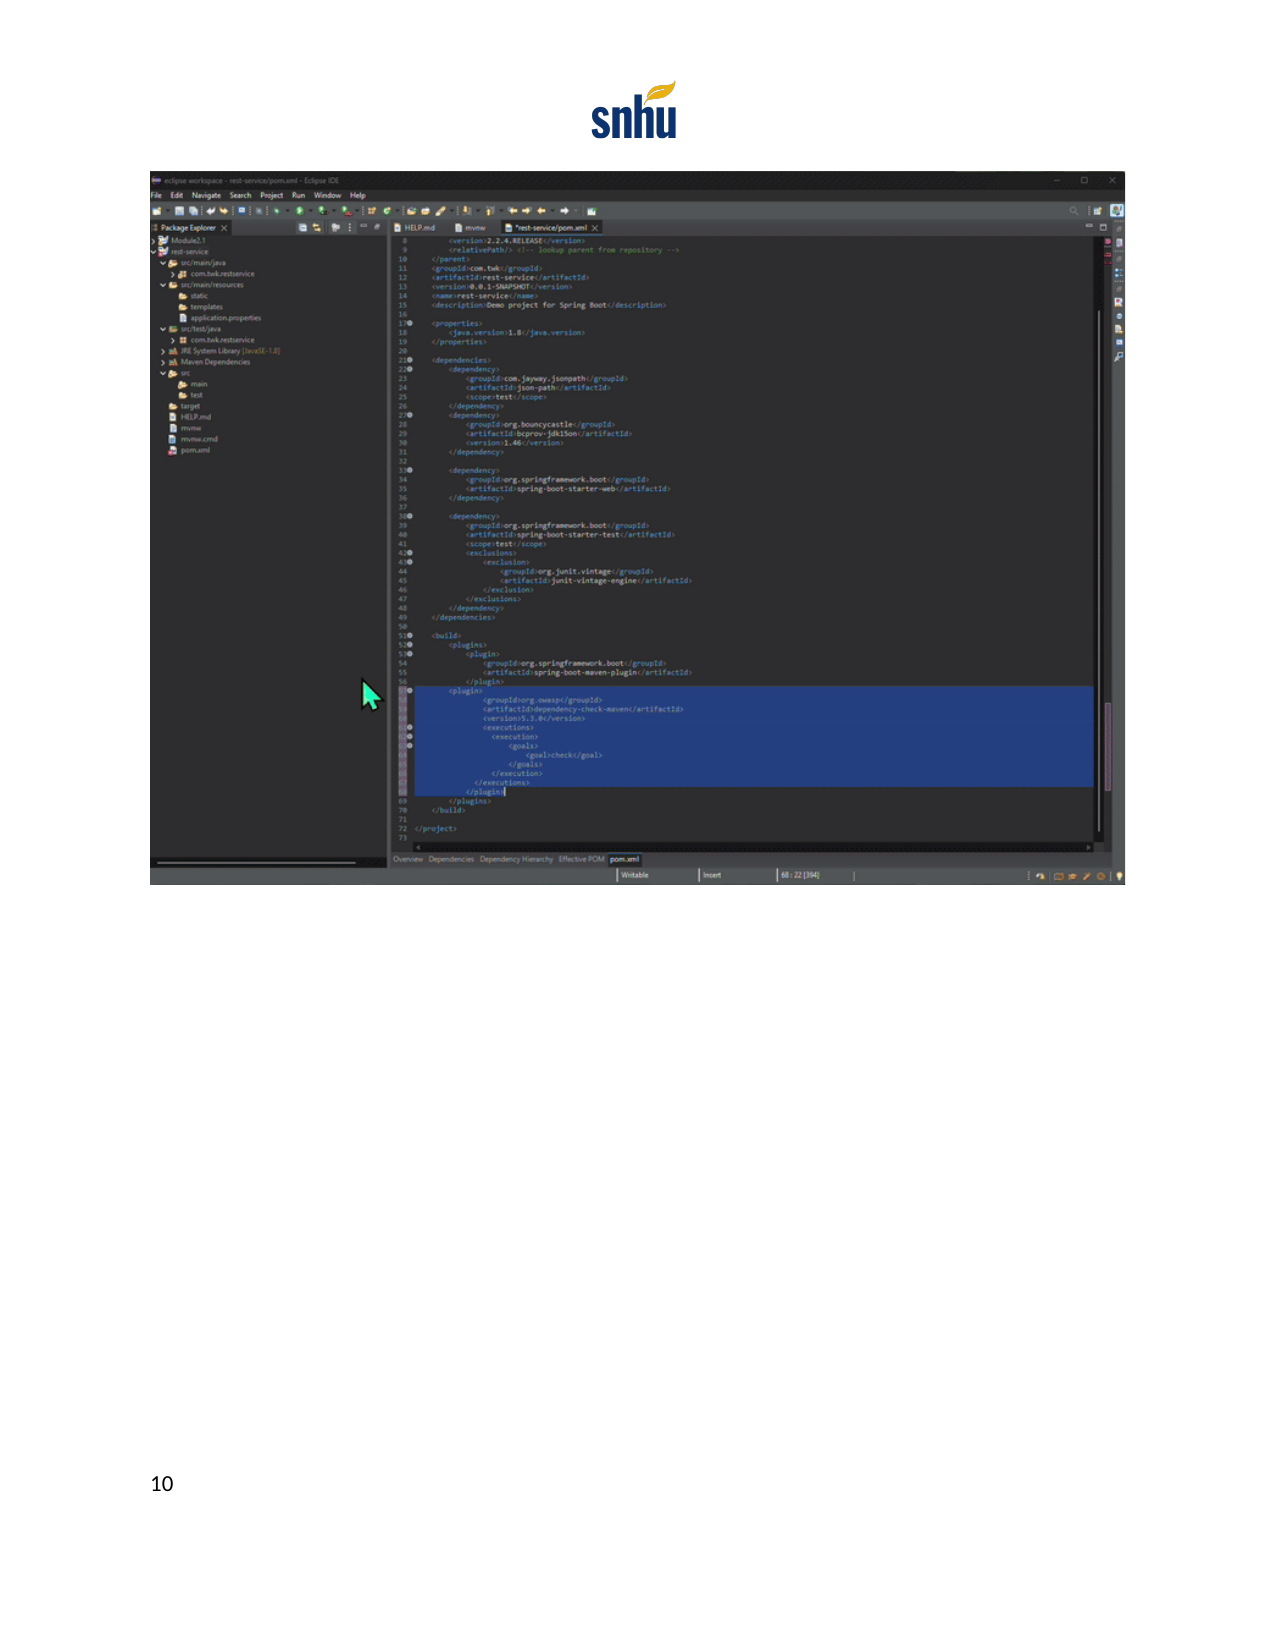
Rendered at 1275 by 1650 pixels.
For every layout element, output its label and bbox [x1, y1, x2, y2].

picture [572, 75, 703, 147]
picture [150, 171, 1125, 885]
